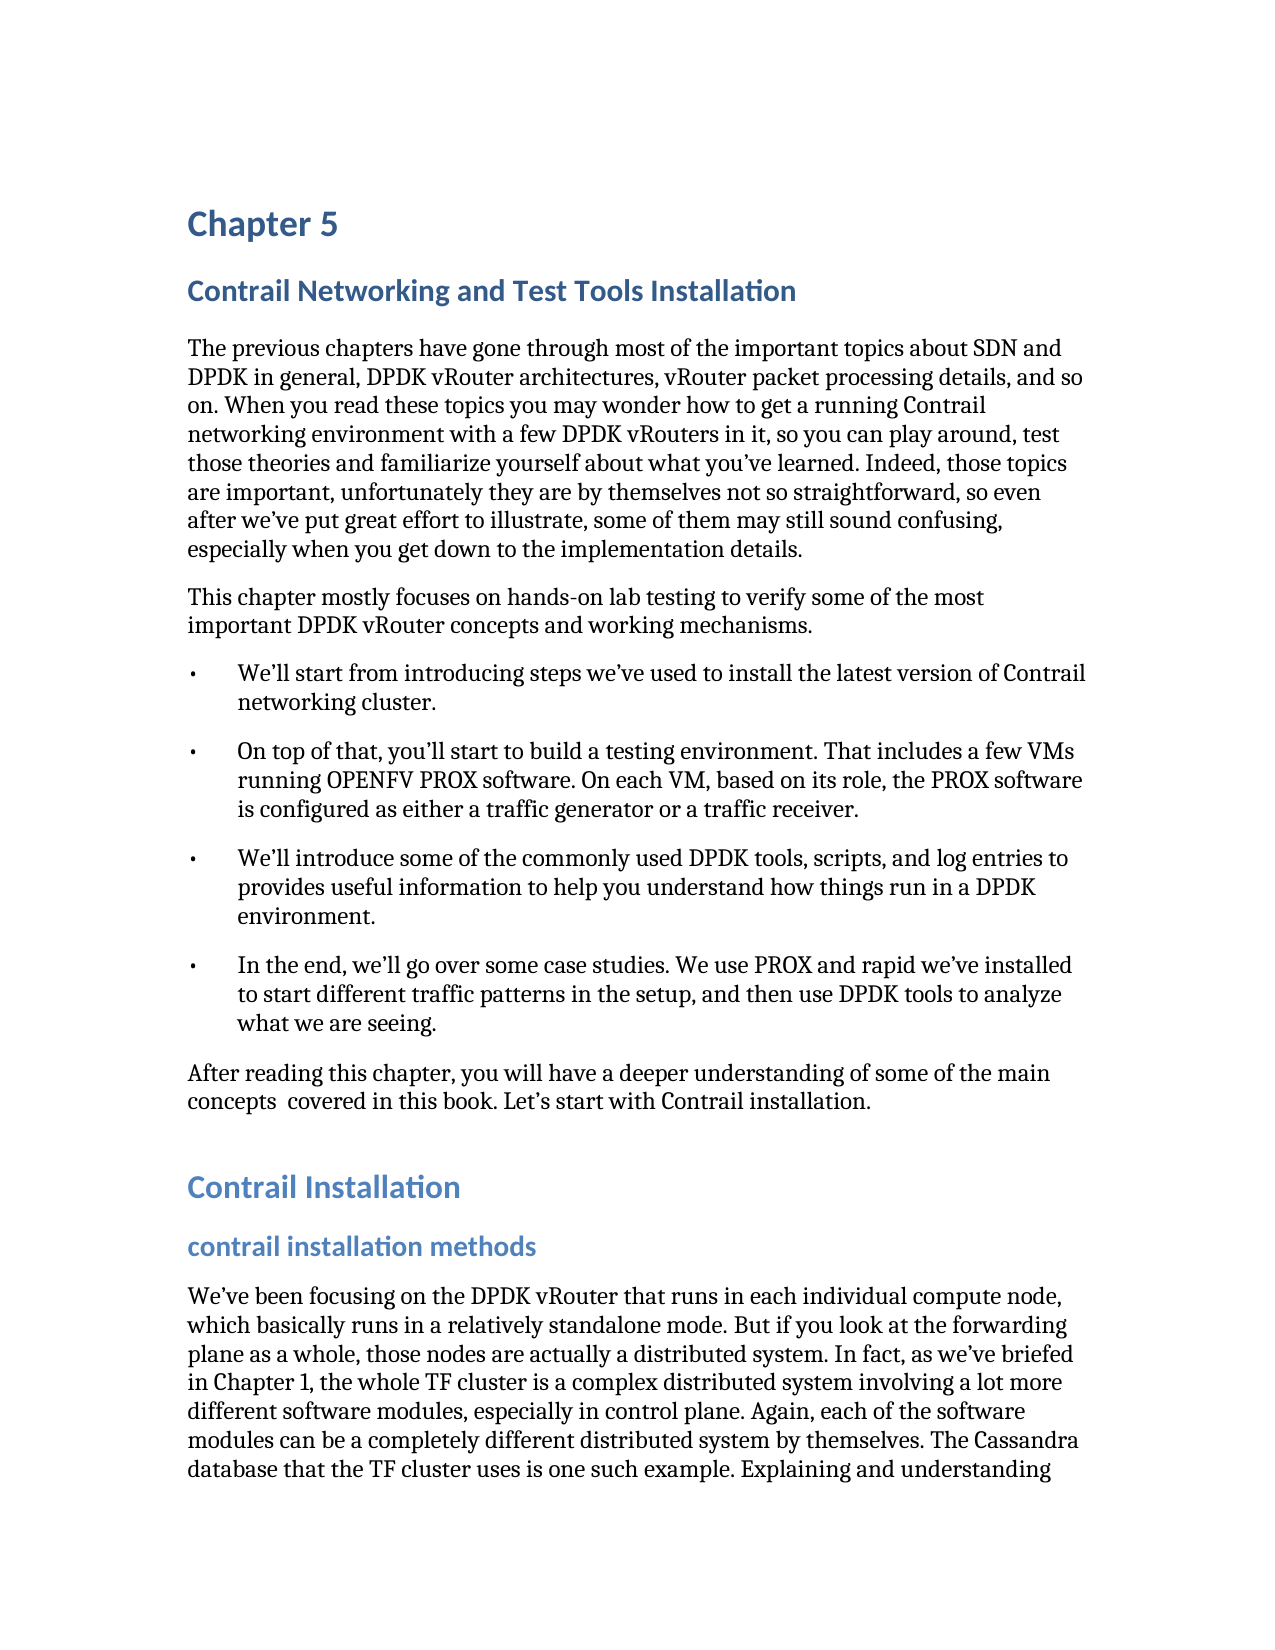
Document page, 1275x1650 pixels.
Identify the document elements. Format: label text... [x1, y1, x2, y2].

list On top of that, you’ll start to build a testing environment. That includes a few VMs running OPENFV PROX software. On each VM, based on its role, the PROX software is configured as either a traffic generator or a traffic receiver. [187, 737, 1087, 823]
list We’ll introduce some of the commonly used DPDK tools, scripts, and log entries to provides useful information to help you understand how things run in a DPDK environment. [187, 844, 1087, 931]
list In the end, we’ll go over some case studies. We use PROX and rapid we’ve installed to start different traffic patterns in the setup, and then use DPDK tools to analyze what we are seeing. [187, 951, 1087, 1038]
subtitle contrail installation methods [187, 1228, 1087, 1263]
subtitle Contrail Networking and Test Tools Installation [187, 271, 1087, 309]
text After reading this chapter, you will have a deeper understanding of some of the main concepts covered in this book. Let’s start with Contrail installation. [187, 1058, 1087, 1116]
title Chapter 5 [187, 200, 1087, 246]
text The previous chapters have gone through most of the important topics about SDN and DPDK in general, DPDK vRouter architectures, vRouter packet processing details, and so on. When you read these topics you may wonder how to get a running Contrail networking environment with a few DPDK vRouters in it, so you can play around, test those theories and familiarize yourself about what you’ve learned. Indeed, those topics are important, unfortunately they are by themselves not so straightforward, so even after we’ve put great effort to illustrate, some of them may still sound confusing, especially when you get down to the implementation details. [187, 334, 1087, 564]
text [187, 1282, 1087, 1483]
text This chapter mostly focuses on hands-on lab testing to verify some of the most important DPDK vRouter concepts and working mechanisms. [187, 583, 1087, 640]
subtitle Contrail Installation [187, 1166, 1087, 1207]
list We’ll start from introducing steps we’ve used to install the latest version of Contrail networking cluster. [187, 659, 1087, 716]
